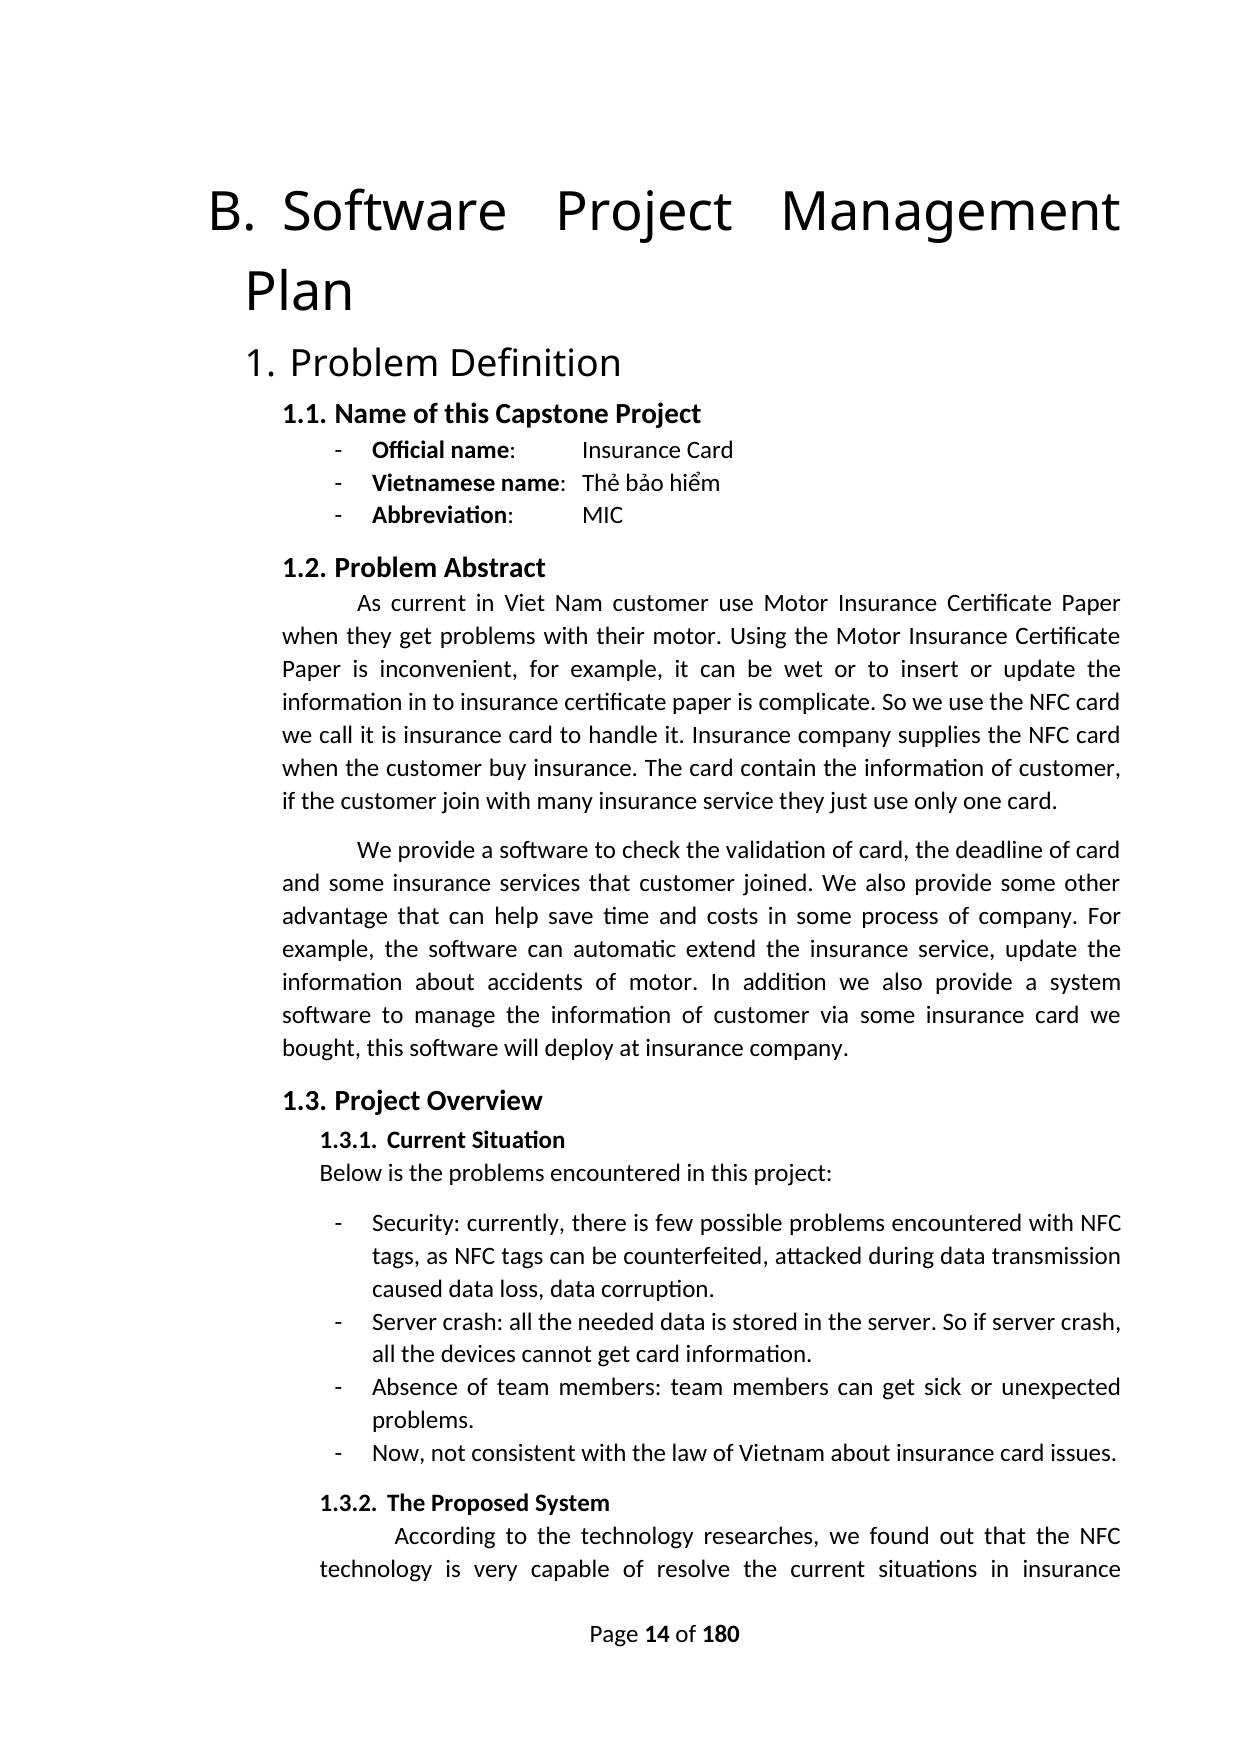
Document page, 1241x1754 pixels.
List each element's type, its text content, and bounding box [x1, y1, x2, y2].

subtitle Current Situation [319, 1124, 1122, 1155]
list Vietnamese name: Thẻ bảo hiểm [334, 467, 1122, 497]
text Below is the problems encountered in this project: [244, 1157, 1122, 1188]
subtitle Software Project Management Plan [207, 173, 1122, 326]
subtitle The Proposed System [319, 1487, 1122, 1517]
list Now, not consistent with the law of Vietnam about insurance card issues. [334, 1437, 1122, 1468]
list Abbreviation: MIC [334, 499, 1122, 530]
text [319, 1520, 1122, 1583]
list Server crash: all the needed data is stored in the server. So if server crash, all the devices cannot get card information. [334, 1306, 1122, 1369]
list Security: currently, there is few possible problems encountered with NFC tags, as NFC tags can be counterfeited, attacked during data transmission caused data loss, data corruption. [334, 1207, 1122, 1303]
subtitle Problem Abstract [282, 549, 1122, 585]
list Official name: Insurance Card [334, 434, 1122, 464]
text As current in Viet Nam customer use Motor Insurance Certificate Paper when they get problems with their motor. Using the Motor Insurance Certificate Paper is inconvenient, for example, it can be wet or to insert or update the information in to insurance certificate paper is complicate. So we use the NFC card we call it is insurance card to handle it. Insurance company supplies the NFC card when the customer buy insurance. The card contain the information of customer, if the customer join with many insurance service they just use only one card. [282, 588, 1122, 816]
list Absence of team members: team members can get sick or unexpected problems. [334, 1371, 1122, 1435]
subtitle Problem Definition [244, 336, 1122, 387]
text We provide a software to check the validation of card, the deadline of card and some insurance services that customer joined. We also provide some other advantage that can help save time and costs in some process of company. For example, the software can automatic extend the insurance service, update the information about accidents of motor. In addition we also provide a system software to manage the information of customer via some insurance card we bought, this software will deploy at insurance company. [282, 835, 1122, 1063]
subtitle Name of this Capstone Project [282, 395, 1122, 431]
subtitle Project Overview [282, 1082, 1122, 1117]
